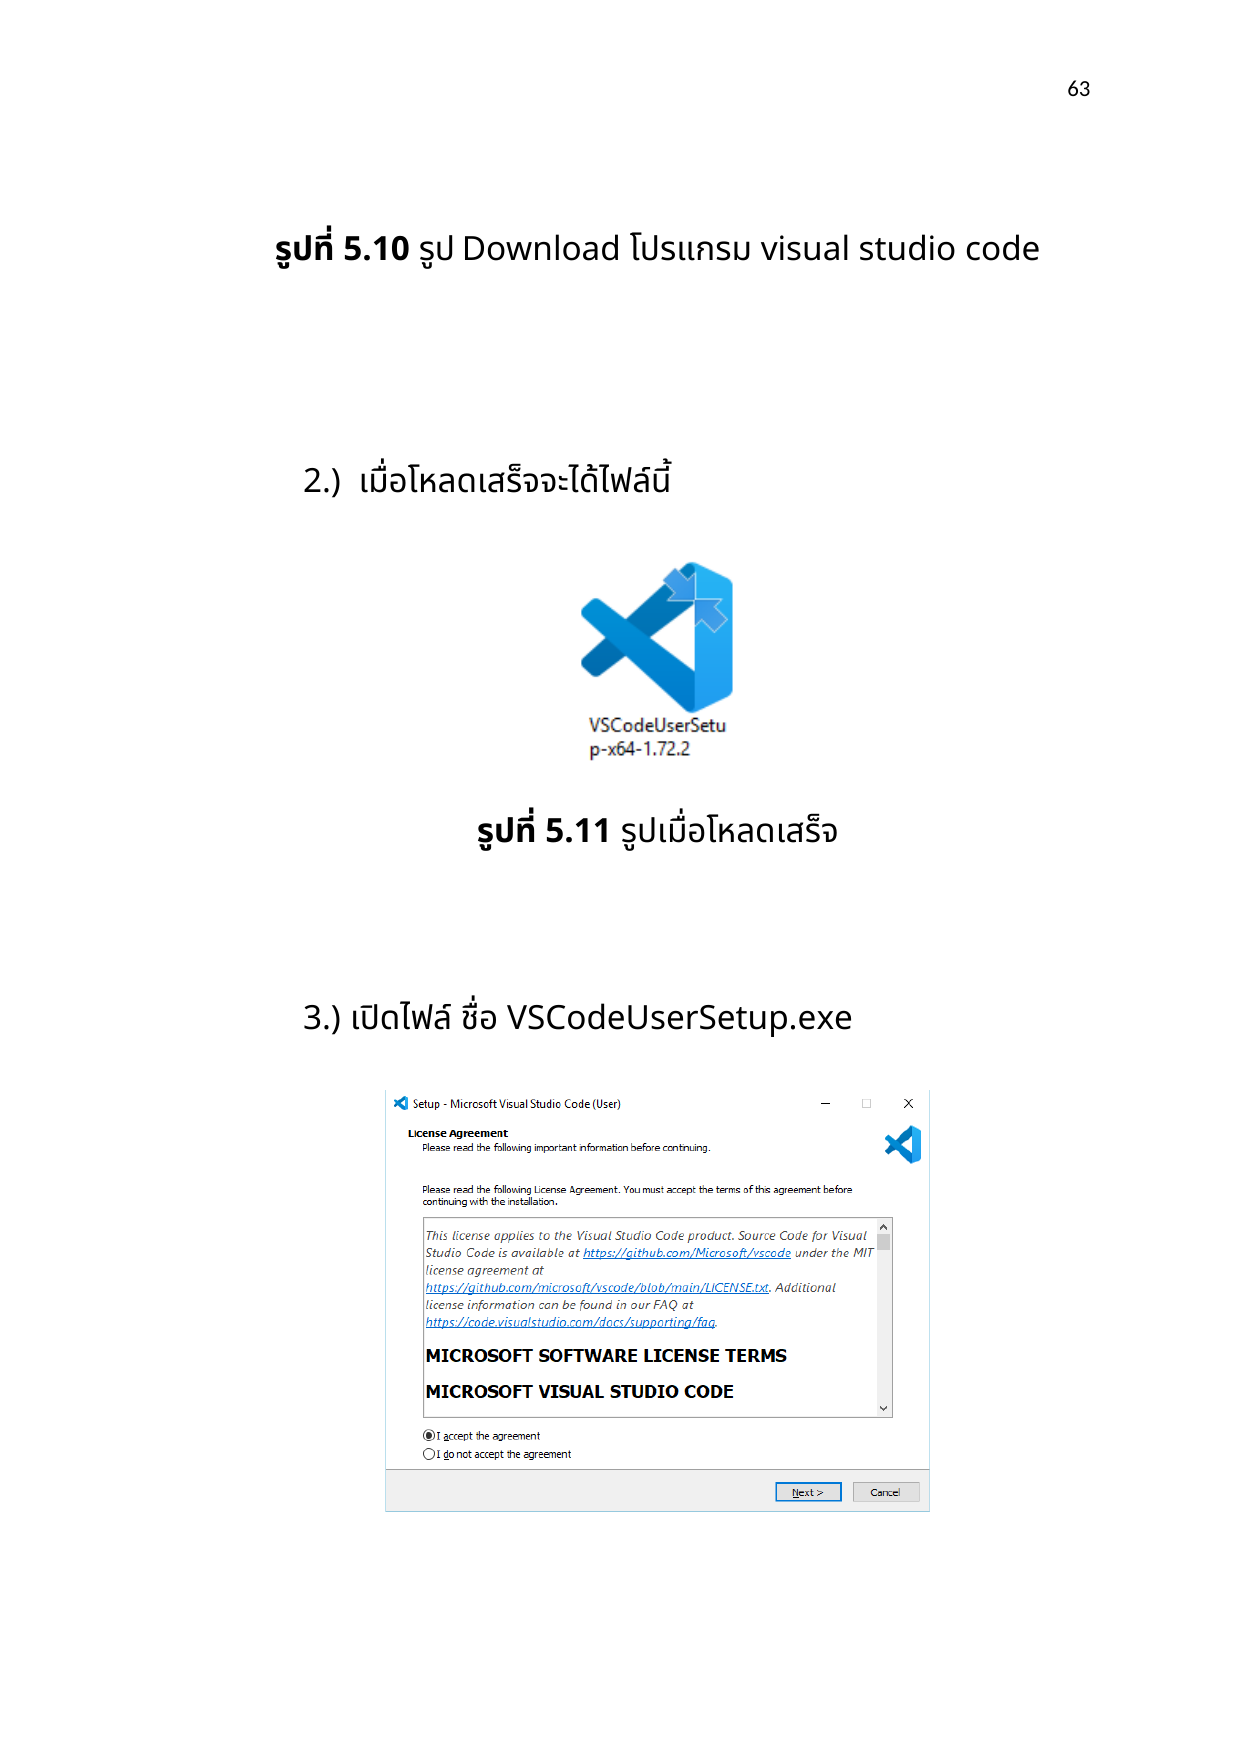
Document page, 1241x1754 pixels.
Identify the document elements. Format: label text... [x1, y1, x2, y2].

picture [569, 553, 747, 762]
text 2.) เมื่อโหลดเสร็จจะได้ไฟล์นี้ [225, 457, 1090, 508]
picture [385, 1090, 930, 1512]
text รูปที่ 5.11 รูปเมื่อโหลดเสร็จ [225, 807, 1090, 858]
text 3.) เปิดไฟล์ ชื่อ VSCodeUserSetup.exe [225, 994, 1090, 1044]
text รูปที่ 5.10 รูปDownload โปรแกรม visual studio code [225, 225, 1090, 276]
